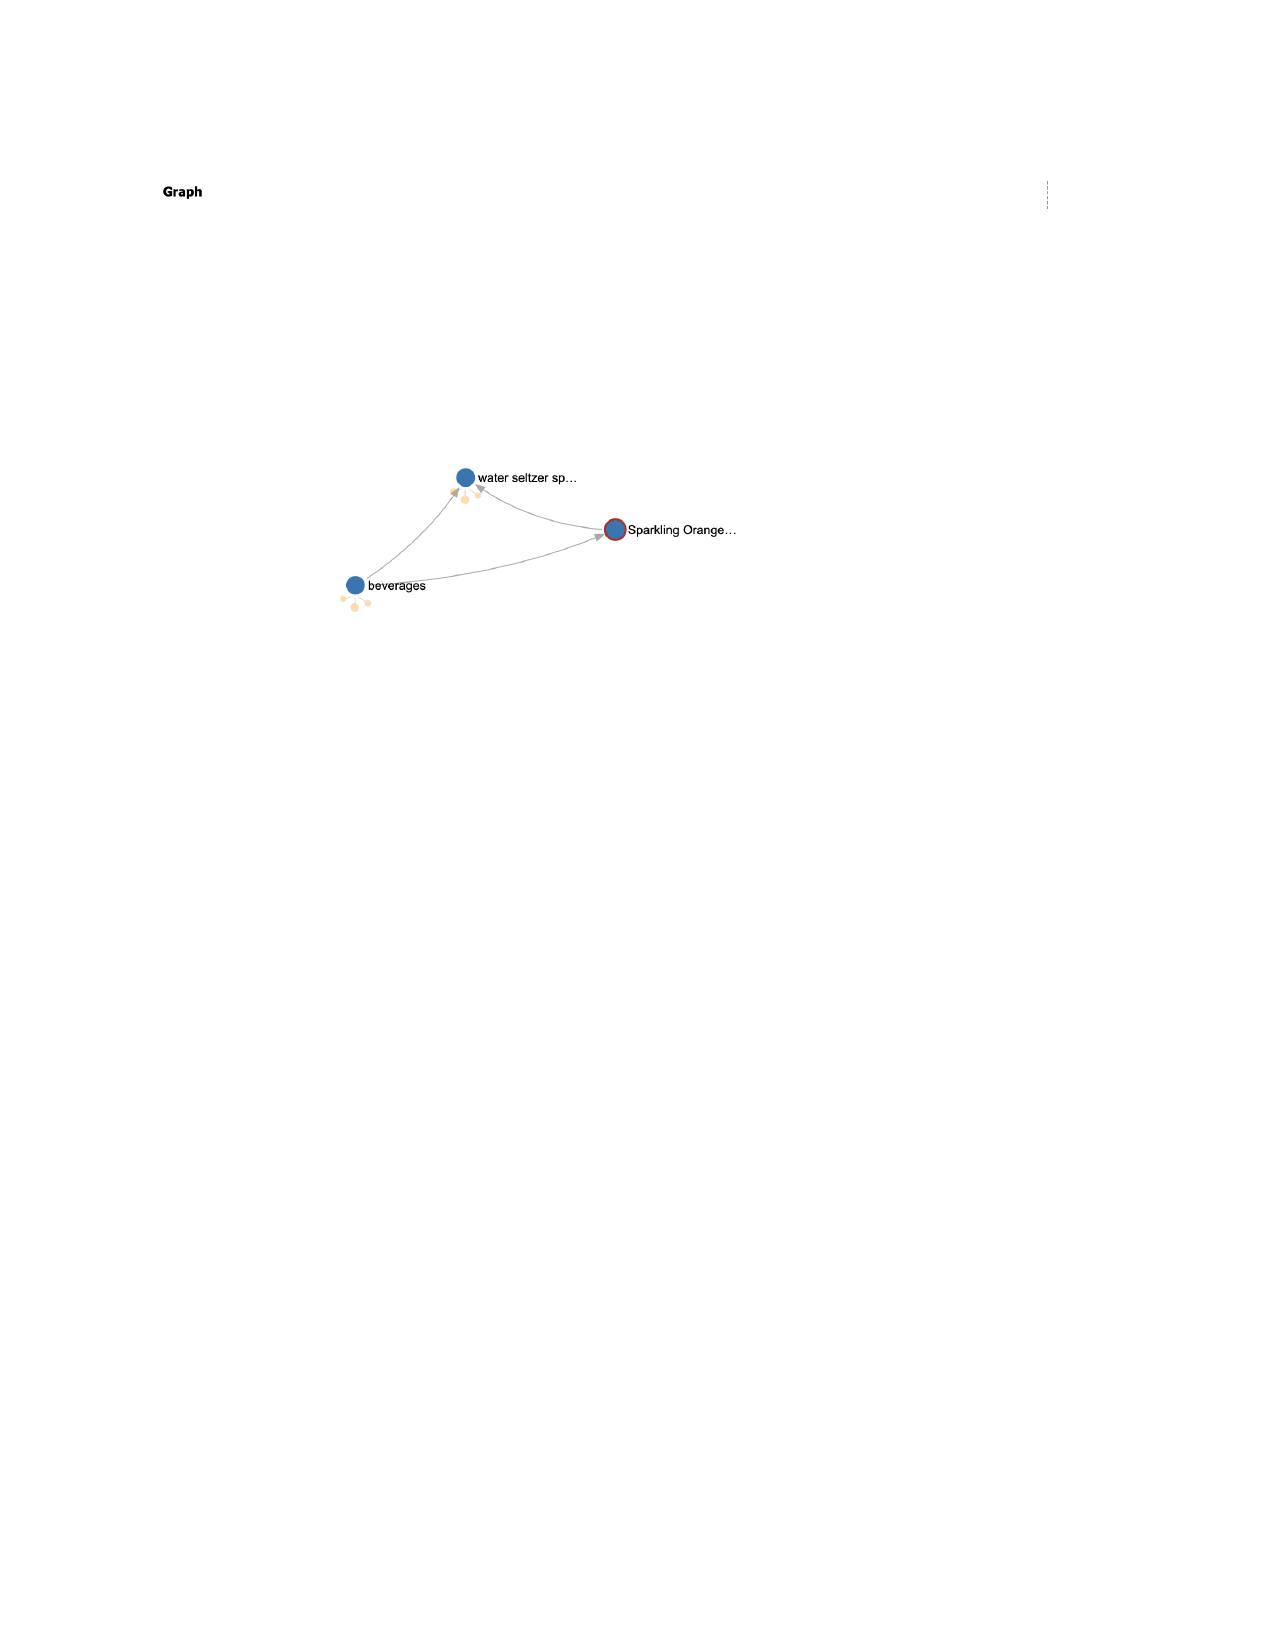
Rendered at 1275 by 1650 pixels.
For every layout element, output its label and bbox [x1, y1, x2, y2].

picture [150, 154, 1048, 790]
